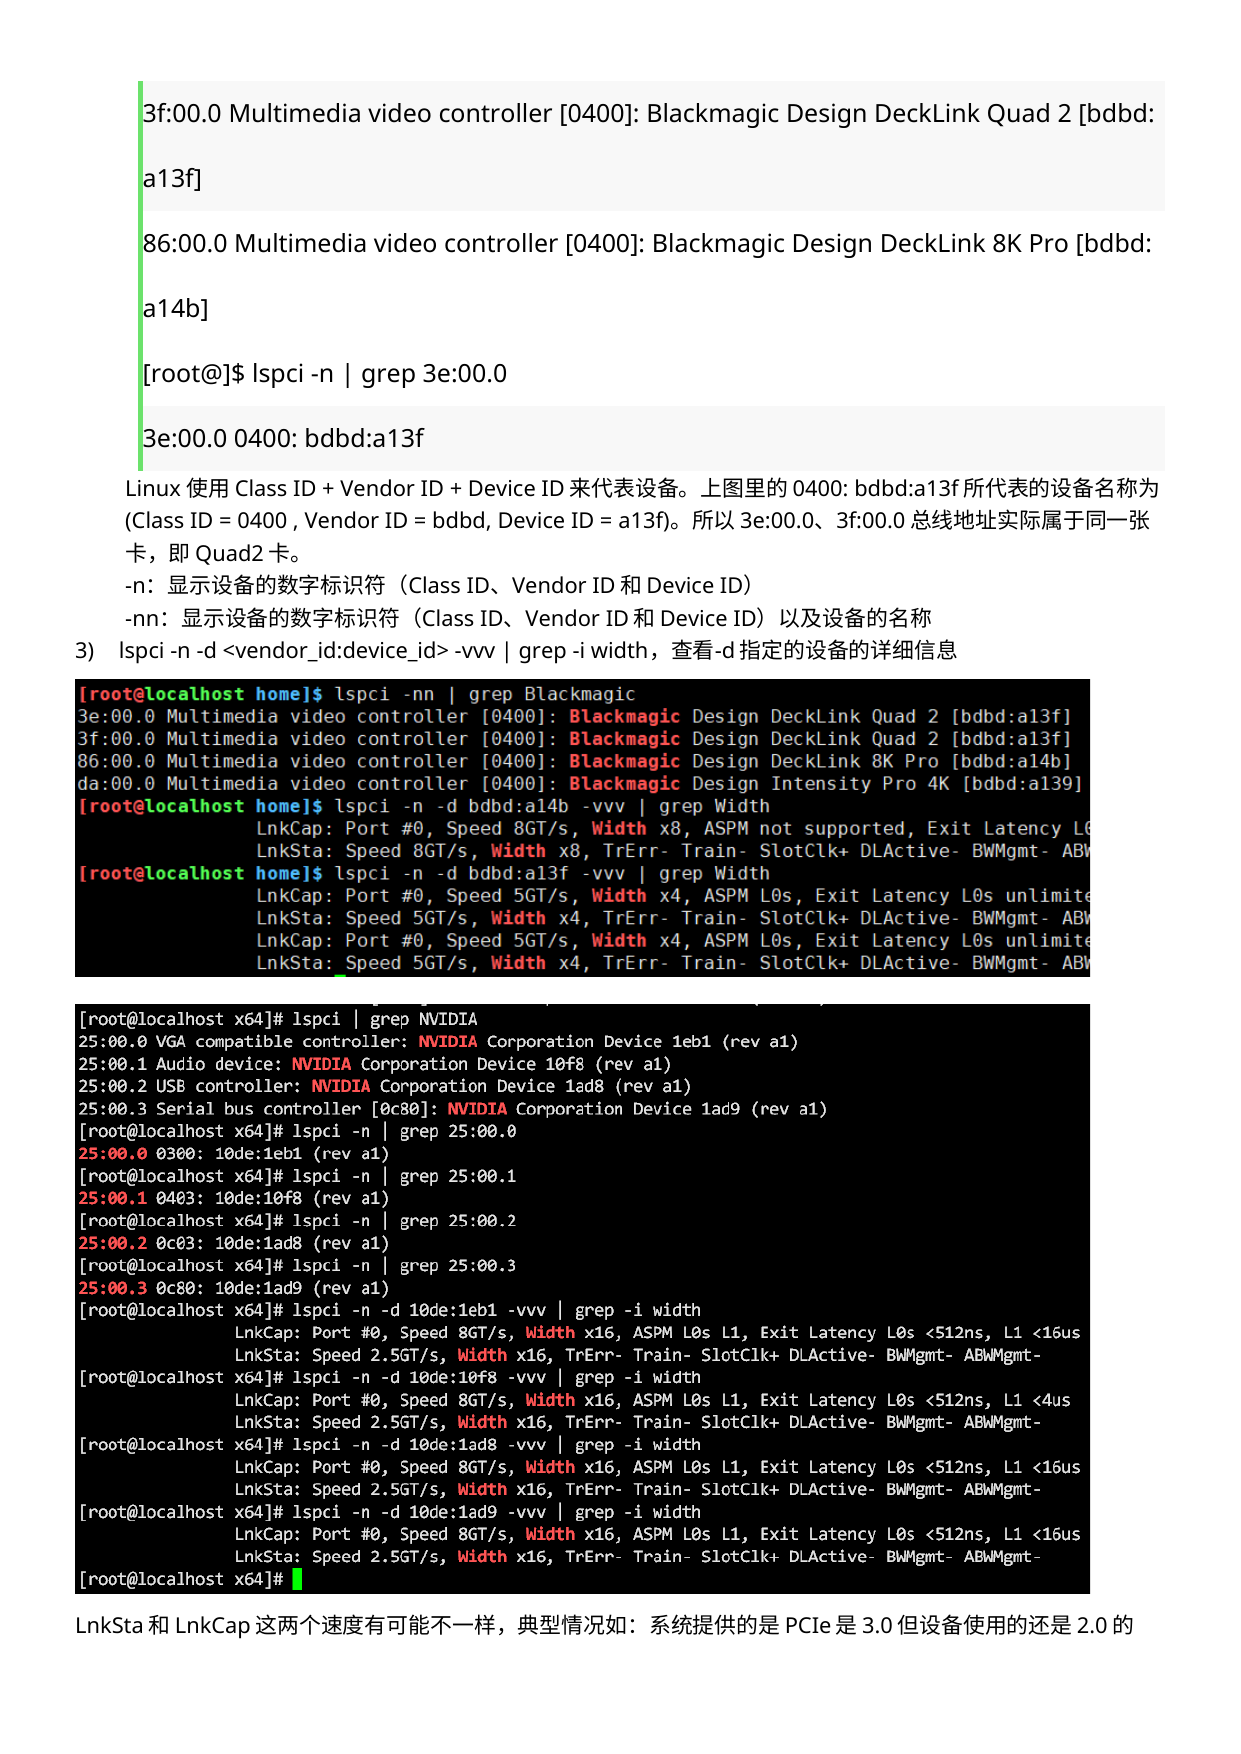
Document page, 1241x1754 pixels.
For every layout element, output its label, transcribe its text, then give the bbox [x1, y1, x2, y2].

text -nn：显示设备的数字标识符（Class ID、Vendor ID和Device ID）以及设备的名称 [125, 601, 1165, 633]
text 3f:00.0 Multimedia video controller [0400]: Blackmagic Design DeckLink Quad 2 [bdbd:a13f] [143, 81, 1165, 211]
picture [75, 679, 1091, 977]
picture [75, 1004, 1091, 1594]
text LnkSta和LnkCap这两个速度有可能不一样，典型情况如：系统提供的是PCIe是3.0但设备使用的还是2.0的 [75, 1608, 1165, 1641]
text -n：显示设备的数字标识符（Class ID、Vendor ID和Device ID） [125, 568, 1165, 601]
text 3e:00.0 0400: bdbd:a13f [143, 406, 1165, 471]
list lspci -n -d <vendor_id:device_id> -vvv | grep -i width，查看-d指定的设备的详细信息 [75, 633, 1165, 666]
text 86:00.0 Multimedia video controller [0400]: Blackmagic Design DeckLink 8K Pro [bdbd:a14b] [143, 211, 1165, 341]
text Linux 使用Class ID + Vendor ID + Device ID来代表设备。上图里的0400: bdbd:a13f所代表的设备名称为(Class ID = 0400 , Vendor ID = bdbd, Device ID = a13f)。所以3e:00.0、3f:00.0总线地址实际属于同一张卡，即Quad2卡。 [125, 471, 1165, 568]
text [root@]$ lspci -n | grep 3e:00.0 [143, 341, 1165, 406]
